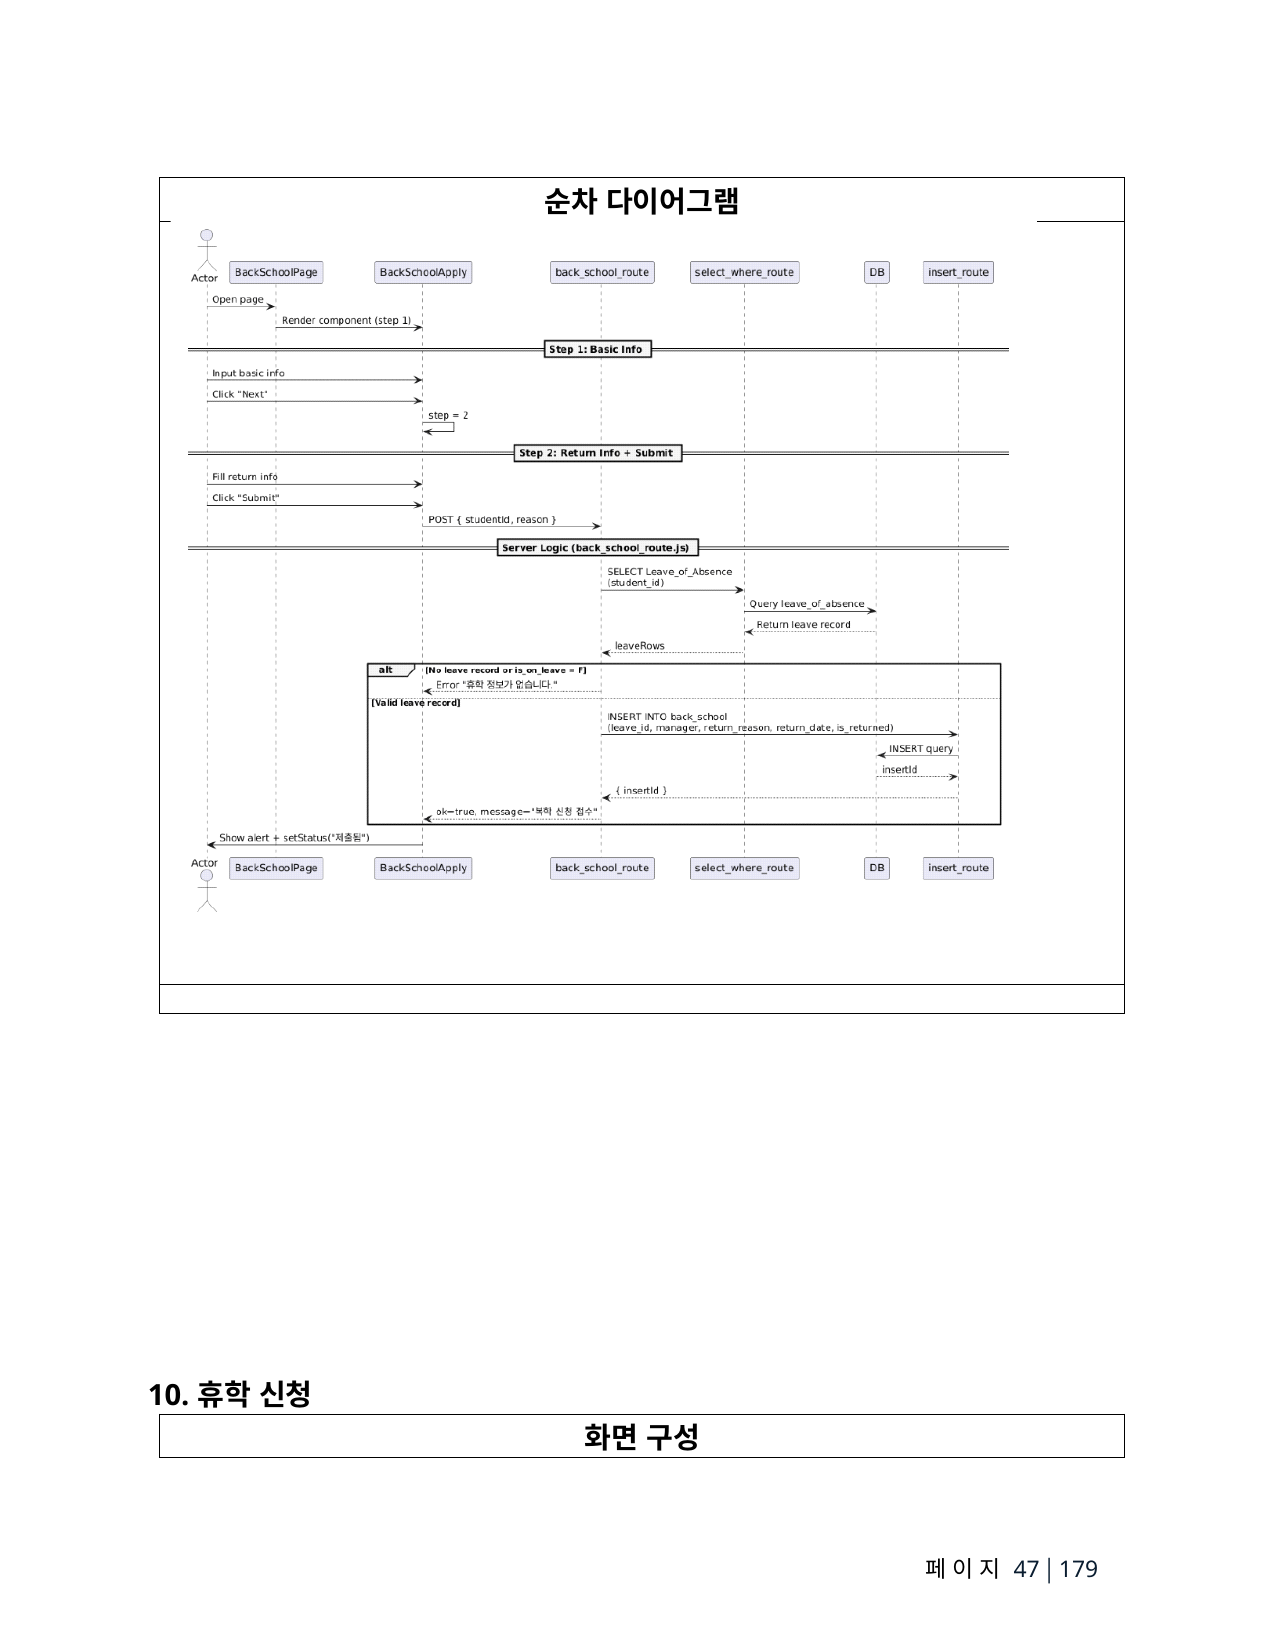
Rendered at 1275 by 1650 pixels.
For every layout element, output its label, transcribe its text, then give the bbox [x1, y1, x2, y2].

table_header 순차 다이어그램 [160, 178, 1124, 221]
text 10. 휴학 신청 [148, 1371, 1125, 1413]
table_cell [160, 985, 1124, 1013]
table_cell [160, 222, 1124, 983]
picture [170, 221, 1037, 927]
table_header 화면 구성 [160, 1415, 1124, 1457]
